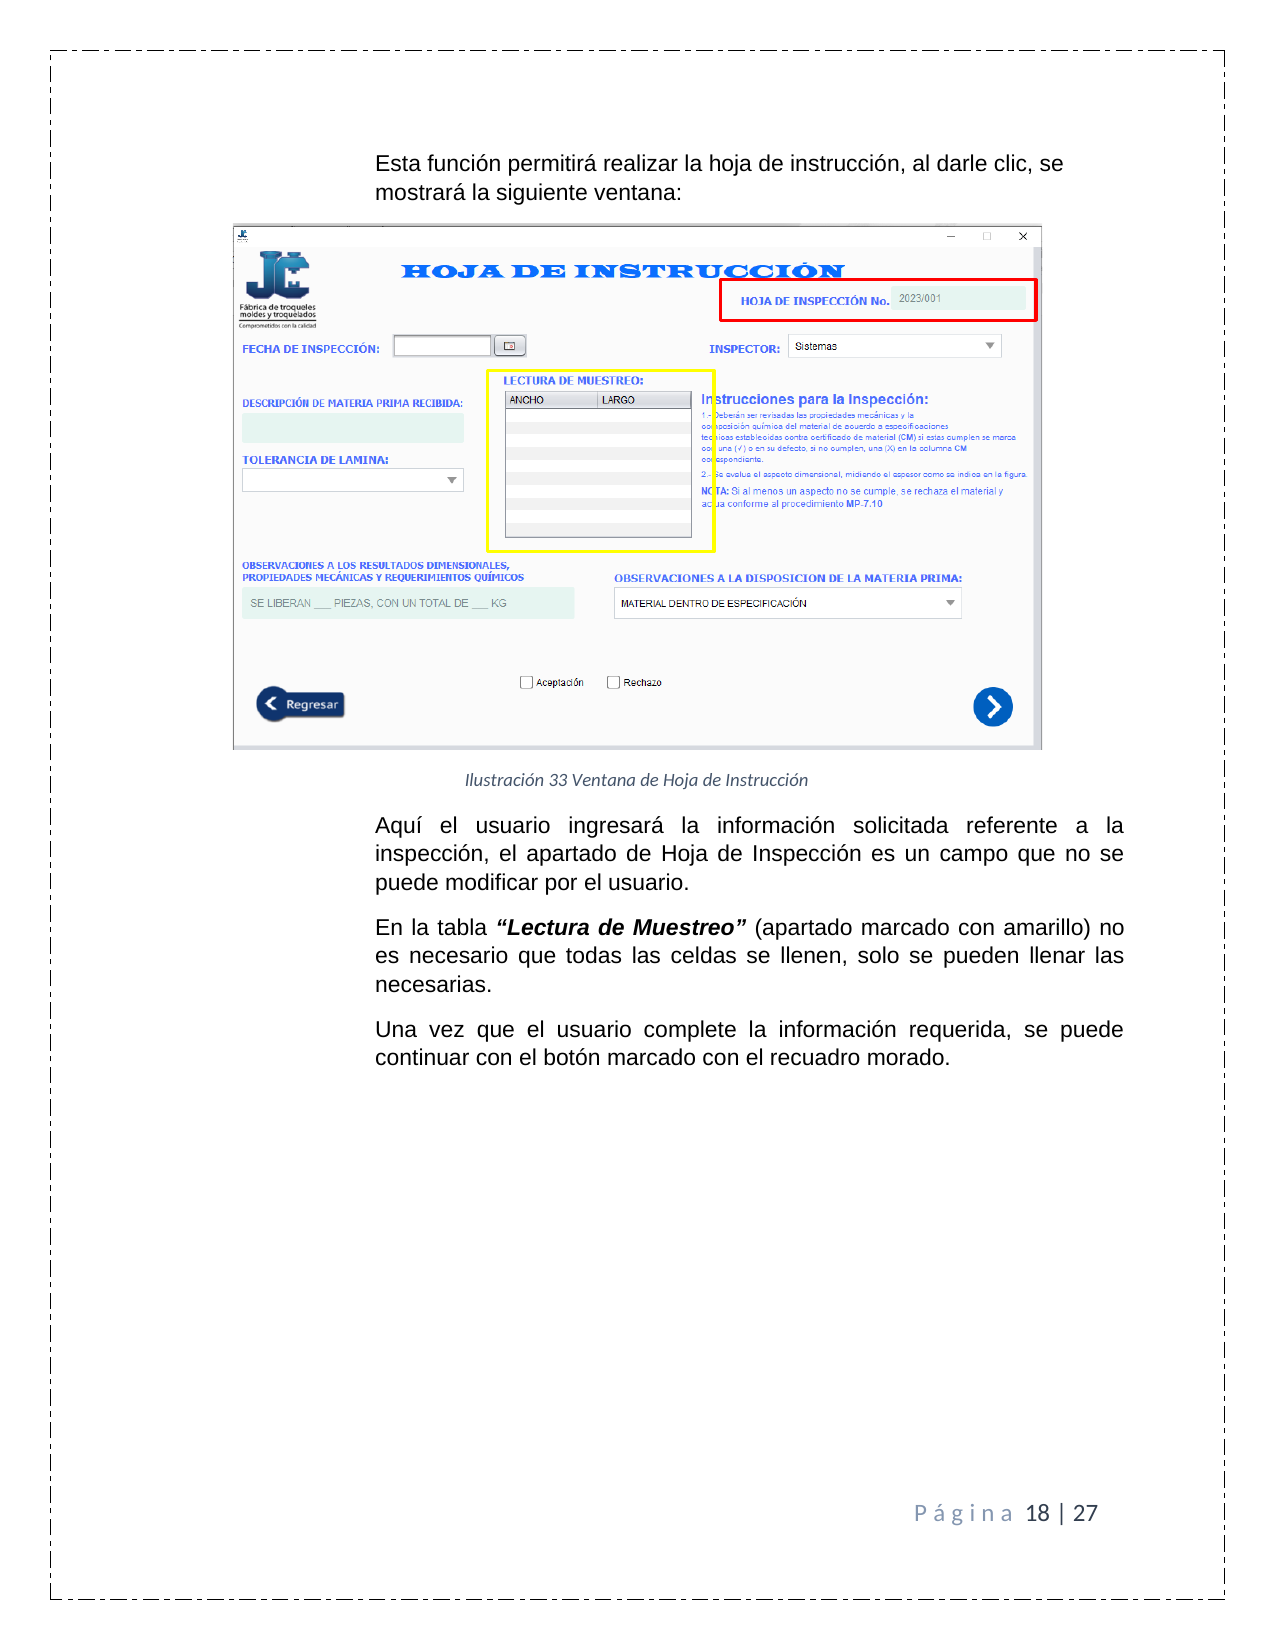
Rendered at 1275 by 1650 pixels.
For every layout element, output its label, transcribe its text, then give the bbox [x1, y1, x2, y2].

text Una vez que el usuario complete la información requerida, se puede continuar con el botón marcado con el recuadro morado. [375, 1016, 1125, 1071]
picture [232, 223, 1043, 750]
text En la tabla “Lectura de Muestreo” (apartado marcado con amarillo) no es necesario que todas las celdas se llenen, solo se pueden llenar las necesarias. [375, 914, 1125, 997]
text Ilustración 33 Ventana de Hoja de Instrucción [150, 768, 1125, 791]
text Esta función permitirá realizar la hoja de instrucción, al darle clic, se mostrará la siguiente ventana: [375, 150, 1125, 205]
text Aquí el usuario ingresará la información solicitada referente a la inspección, el apartado de Hoja de Inspección es un campo que no se puede modificar por el usuario. [375, 812, 1125, 895]
